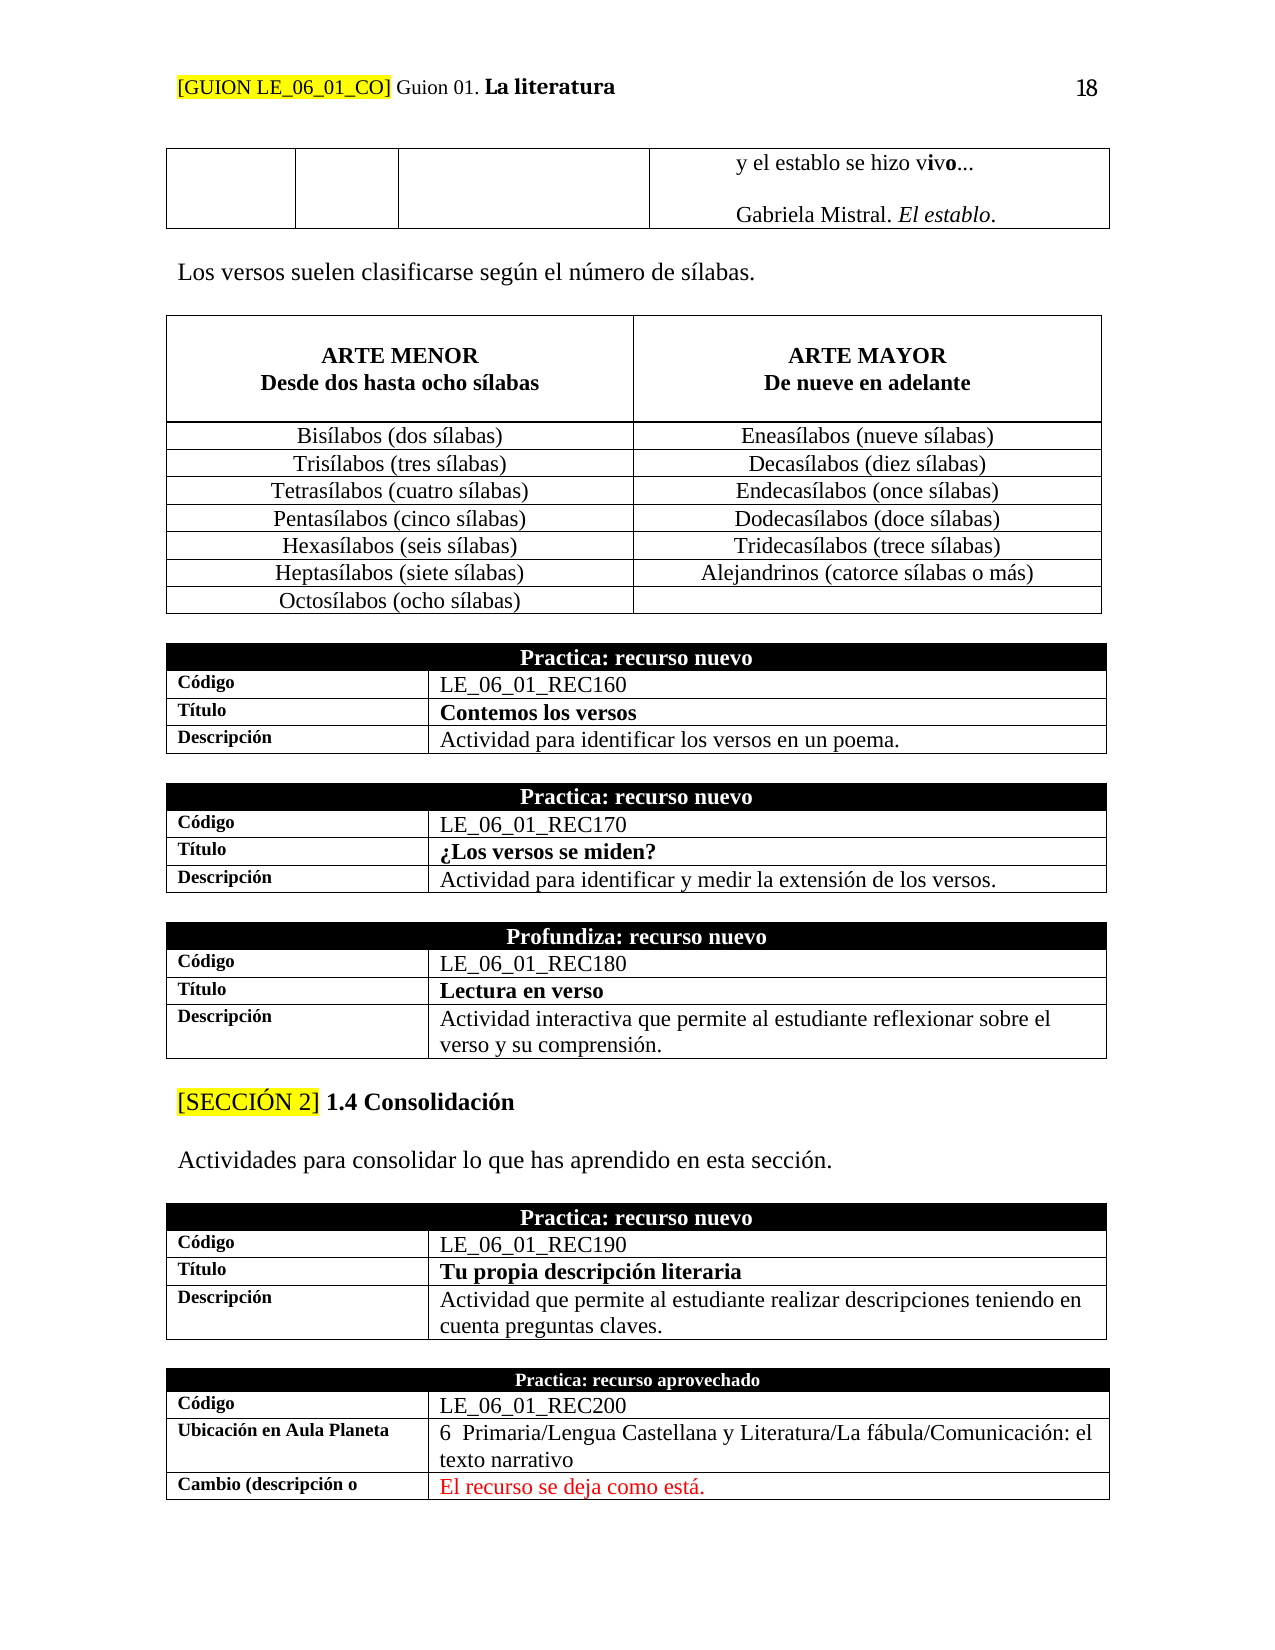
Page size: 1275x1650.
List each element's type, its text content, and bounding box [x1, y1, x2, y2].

table_cell Actividad para identificar y medir la extensión de los versos. [429, 866, 1106, 892]
table_cell Código [167, 950, 428, 977]
table_cell Título [167, 978, 428, 1004]
text Los versos suelen clasificarse según el número de sílabas. [177, 257, 1098, 286]
table_cell 6 Primaria/Lengua Castellana y Literatura/La fábula/Comunicación: el texto narrativo [429, 1419, 1109, 1472]
table_cell Título [167, 838, 428, 864]
table_cell [634, 587, 1101, 613]
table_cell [429, 1473, 1109, 1499]
table_cell LE_06_01_REC200 [429, 1392, 1109, 1418]
table_header Profundiza: recurso nuevo [167, 923, 1106, 949]
text [SECCIÓN 2] 1.4 Consolidación [177, 1087, 1098, 1116]
table_cell Dodecasílabos (doce sílabas) [634, 505, 1101, 531]
table_cell Actividad interactiva que permite al estudiante reflexionar sobre el verso y su comprensión. [429, 1005, 1106, 1058]
table_cell Descripción [167, 1005, 428, 1058]
table_cell Endecasílabos (once sílabas) [634, 477, 1101, 504]
table_header Practica: recurso aprovechado [167, 1369, 1109, 1391]
table_cell Bisílabos (dos sílabas) [167, 423, 633, 449]
table_header Practica: recurso nuevo [167, 784, 1106, 810]
table_cell Código [167, 671, 428, 698]
table_cell LE_06_01_REC170 [429, 811, 1106, 837]
table_cell Tu propia descripción literaria [429, 1258, 1106, 1285]
table_cell Pentasílabos (cinco sílabas) [167, 505, 633, 531]
table_cell Hexasílabos (seis sílabas) [167, 532, 633, 558]
table_cell LE_06_01_REC190 [429, 1231, 1106, 1257]
table_cell Actividad para identificar los versos en un poema. [429, 726, 1106, 753]
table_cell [167, 1473, 428, 1499]
table_cell LE_06_01_REC180 [429, 950, 1106, 977]
table_cell Descripción [167, 866, 428, 892]
table_cell LE_06_01_REC160 [429, 671, 1106, 698]
table_cell Código [167, 1231, 428, 1257]
table_cell Título [167, 1258, 428, 1285]
table_cell Heptasílabos (siete sílabas) [167, 560, 633, 586]
table_cell Ubicación en Aula Planeta [167, 1419, 428, 1472]
table_cell Tridecasílabos (trece sílabas) [634, 532, 1101, 558]
table_cell Decasílabos (diez sílabas) [634, 450, 1101, 476]
table_cell Actividad que permite al estudiante realizar descripciones teniendo en cuenta preguntas claves. [429, 1286, 1106, 1338]
table_header ARTE MAYOR De nueve en adelante [634, 316, 1101, 421]
table_header ARTE MENOR Desde dos hasta ocho sílabas [167, 316, 633, 421]
table_cell Código [167, 1392, 428, 1418]
table_cell ¿Los versos se miden? [429, 838, 1106, 864]
table_header Practica: recurso nuevo [167, 644, 1106, 670]
table_cell Tetrasílabos (cuatro sílabas) [167, 477, 633, 504]
table_cell Contemos los versos [429, 699, 1106, 725]
table_cell Octosílabos (ocho sílabas) [167, 587, 633, 613]
table_cell Descripción [167, 726, 428, 753]
text Actividades para consolidar lo que has aprendido en esta sección. [177, 1145, 1098, 1174]
table_cell Alejandrinos (catorce sílabas o más) [634, 560, 1101, 586]
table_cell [399, 149, 649, 228]
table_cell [650, 149, 1109, 228]
table_cell Código [167, 811, 428, 837]
table_cell Descripción [167, 1286, 428, 1338]
table_cell Eneasílabos (nueve sílabas) [634, 423, 1101, 449]
table_cell Trisílabos (tres sílabas) [167, 450, 633, 476]
table_cell Título [167, 699, 428, 725]
table_cell Lectura en verso [429, 978, 1106, 1004]
table_header Practica: recurso nuevo [167, 1204, 1106, 1230]
